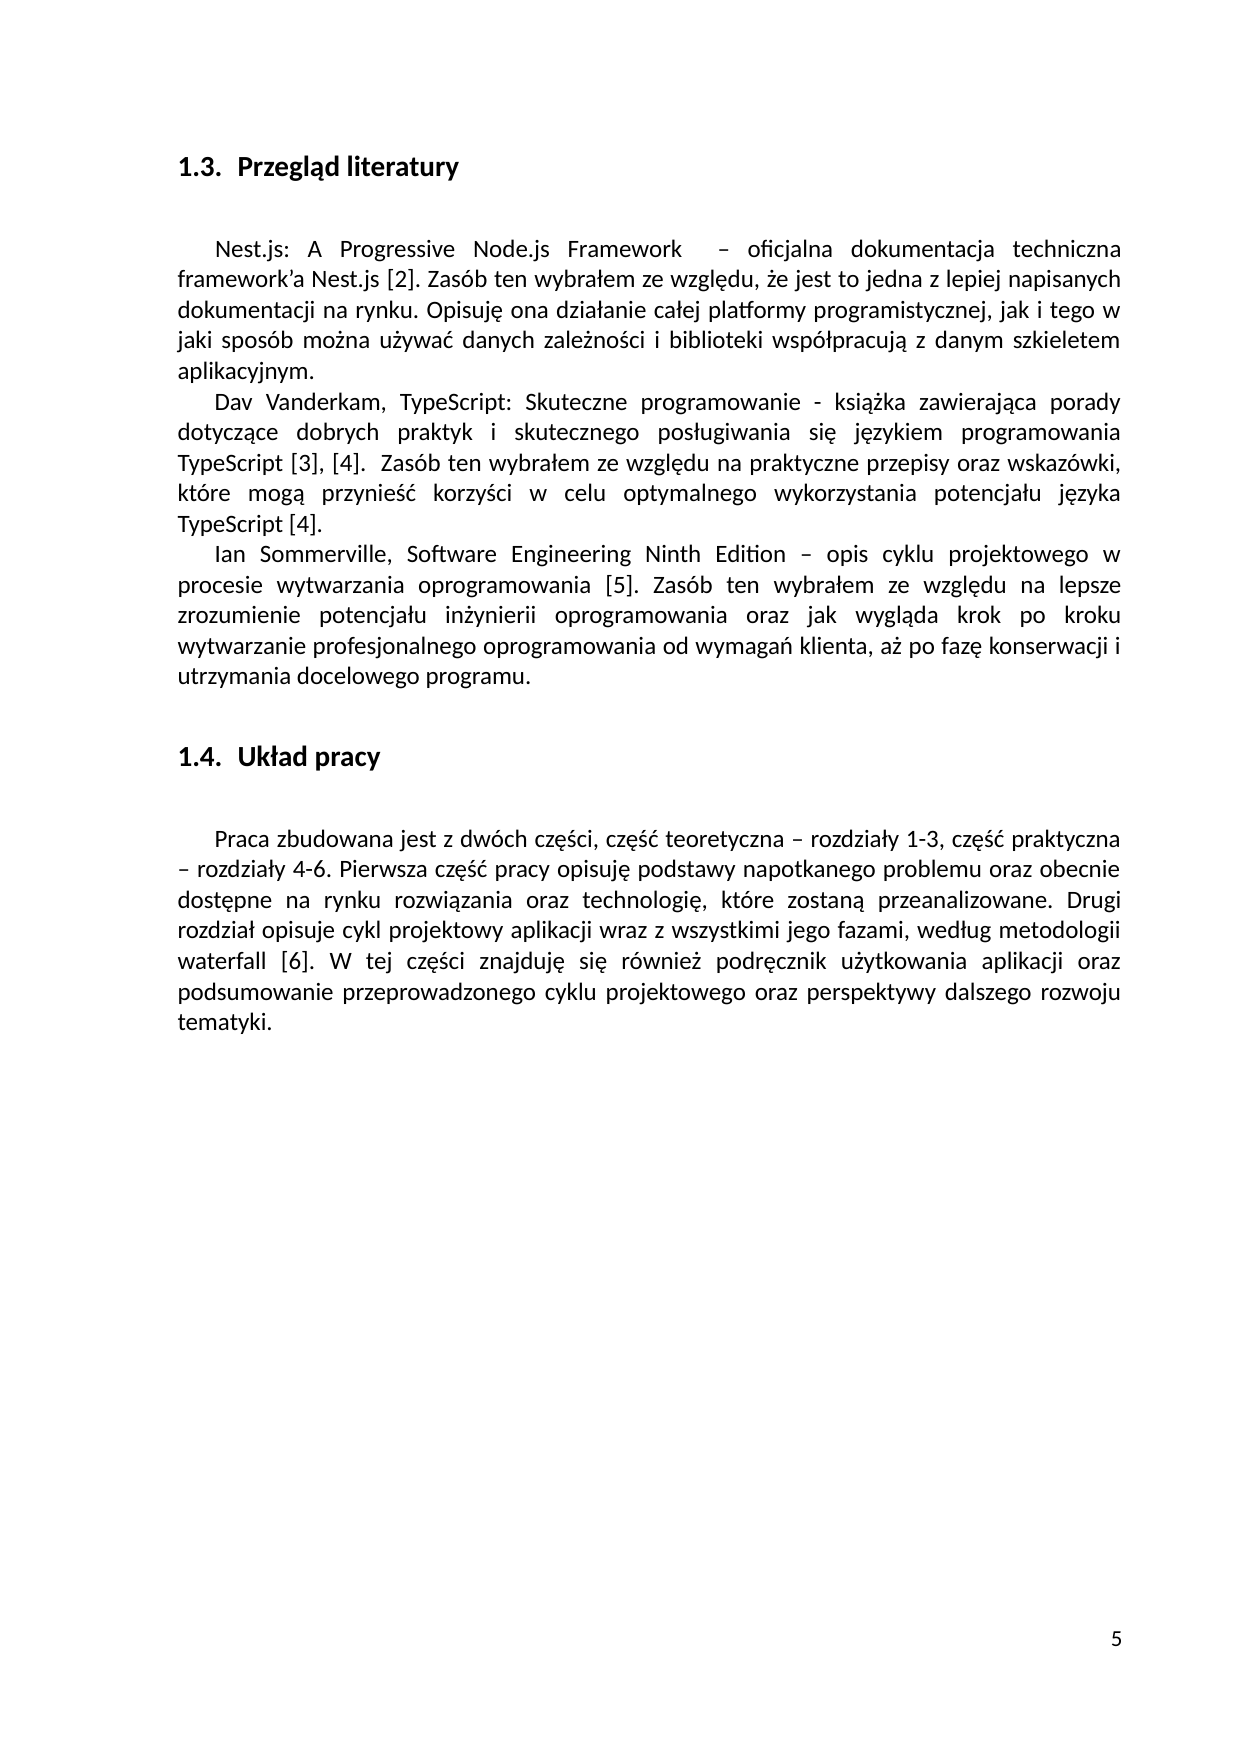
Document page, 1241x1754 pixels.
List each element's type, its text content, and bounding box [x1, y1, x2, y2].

subtitle Przegląd literatury [177, 148, 1122, 183]
text Ian Sommerville, Software Engineering Ninth Edition – opis cyklu projektowego w procesie wytwarzania oprogramowania [5]. Zasób ten wybrałem ze względu na lepsze zrozumienie potencjału inżynierii oprogramowania oraz jak wygląda krok po kroku wytwarzanie profesjonalnego oprogramowania od wymagań klienta, aż po fazę konserwacji i utrzymania docelowego programu. [177, 538, 1122, 691]
text Dav Vanderkam, TypeScript: Skuteczne programowanie - książka zawierająca porady dotyczące dobrych praktyk i skutecznego posługiwania się językiem programowania TypeScript [3], [4]. Zasób ten wybrałem ze względu na praktyczne przepisy oraz wskazówki, które mogą przynieść korzyści w celu optymalnego wykorzystania potencjału języka TypeScript [4]. [177, 386, 1122, 538]
text Praca zbudowana jest z dwóch części, część teoretyczna – rozdziały 1-3, część praktyczna – rozdziały 4-6. Pierwsza część pracy opisuję podstawy napotkanego problemu oraz obecnie dostępne na rynku rozwiązania oraz technologię, które zostaną przeanalizowane. Drugi rozdział opisuje cykl projektowy aplikacji wraz z wszystkimi jego fazami, według metodologii waterfall [6]. W tej części znajduję się również podręcznik użytkowania aplikacji oraz podsumowanie przeprowadzonego cyklu projektowego oraz perspektywy dalszego rozwoju tematyki. [177, 823, 1122, 1037]
subtitle Układ pracy [177, 738, 1122, 773]
text Nest.js: A Progressive Node.js Framework – oficjalna dokumentacja techniczna framework’a Nest.js [2]. Zasób ten wybrałem ze względu, że jest to jedna z lepiej napisanych dokumentacji na rynku. Opisuję ona działanie całej platformy programistycznej, jak i tego w jaki sposób można używać danych zależności i biblioteki współpracują z danym szkieletem aplikacyjnym. [177, 233, 1122, 386]
